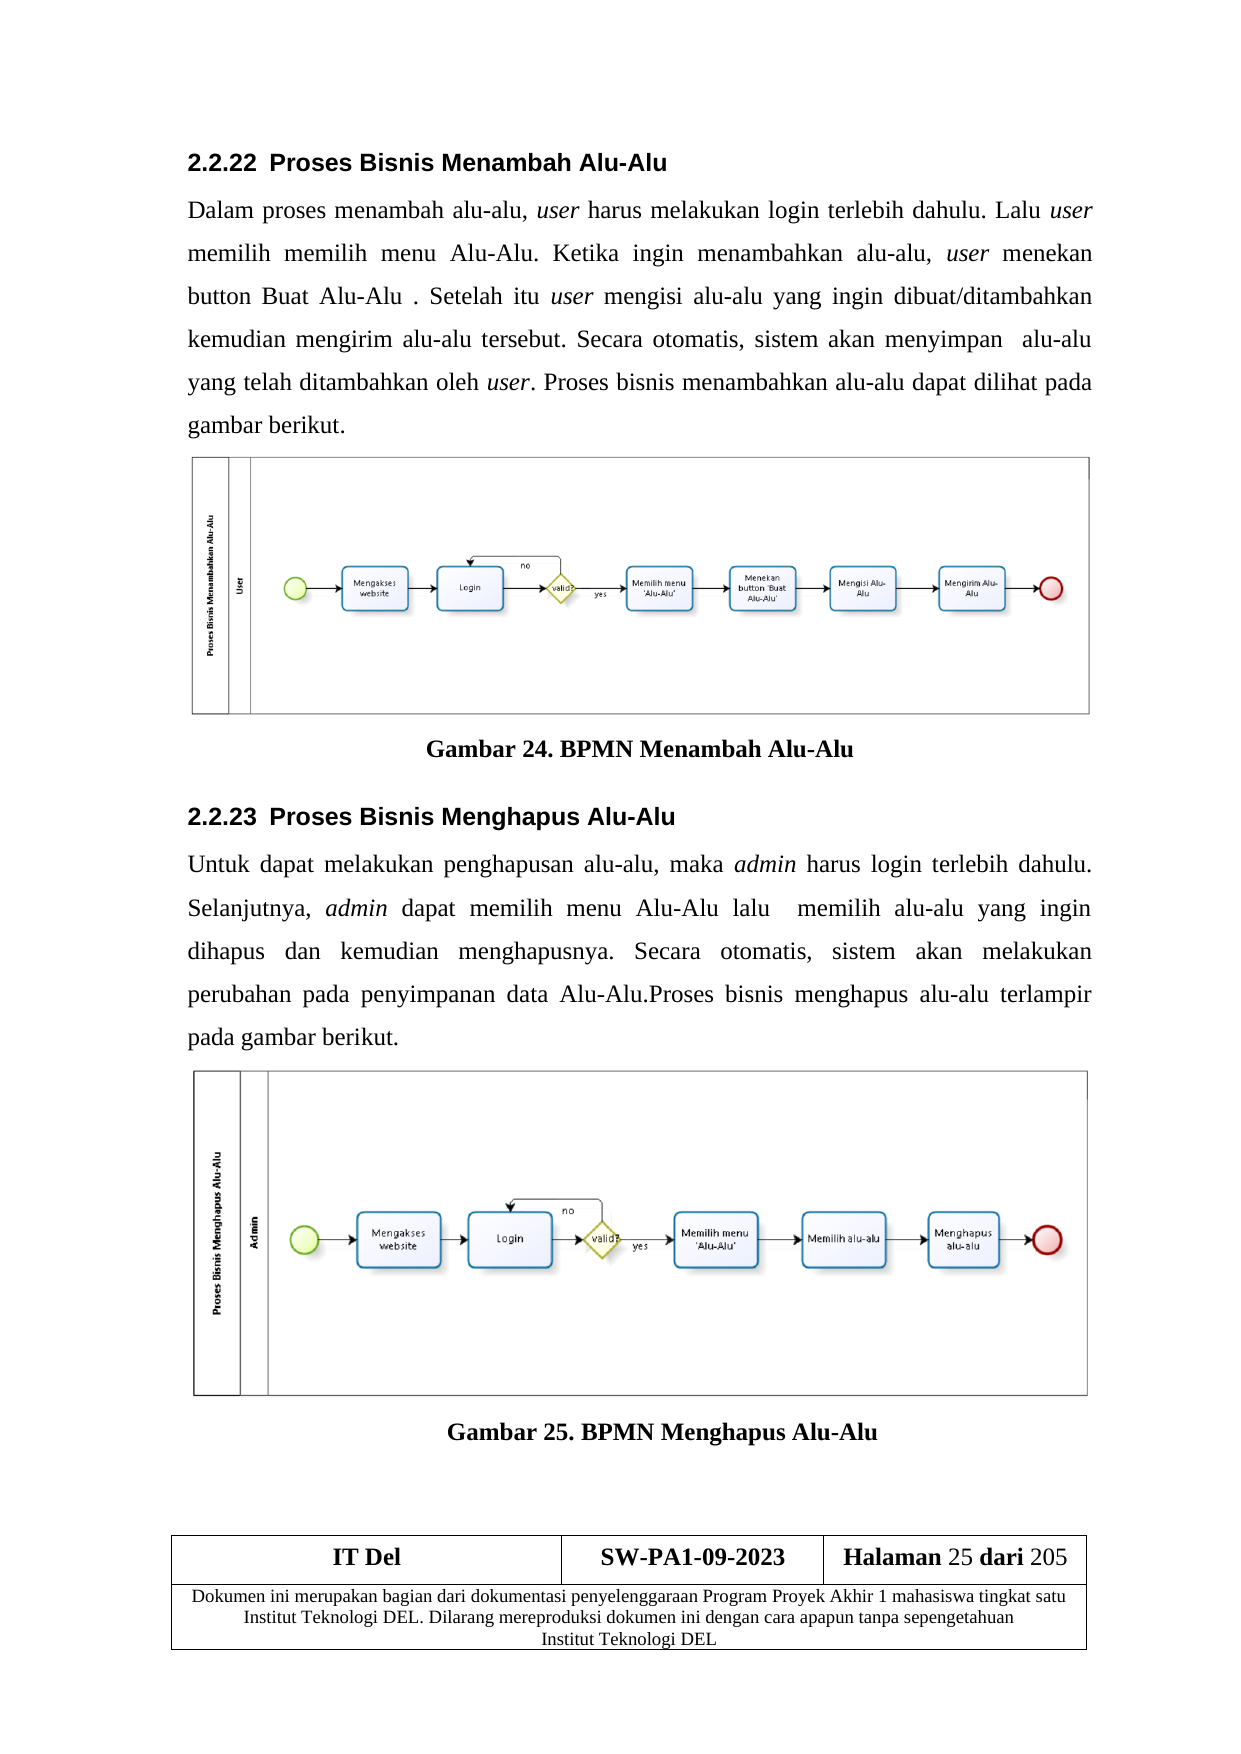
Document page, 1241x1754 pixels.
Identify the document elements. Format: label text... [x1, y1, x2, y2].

subtitle Proses Bisnis Menambah Alu-Alu [187, 148, 1092, 176]
text Gambar 25. BPMN Menghapus Alu-Alu [232, 1417, 1092, 1446]
text Gambar 24. BPMN Menambah Alu-Alu [187, 734, 1092, 763]
subtitle Proses Bisnis Menghapus Alu-Alu [187, 802, 1092, 831]
text Dalam proses menambah alu-alu, user harus melakukan login terlebih dahulu. Lalu user memilih memilih menu Alu-Alu. Ketika ingin menambahkan alu-alu, user menekan button Buat Alu-Alu . Setelah itu user mengisi alu-alu yang ingin dibuat/ditambahkan kemudian mengirim alu-alu tersebut. Secara otomatis, sistem akan menyimpan alu-alu yang telah ditambahkan oleh user. Proses bisnis menambahkan alu-alu dapat dilihat pada gambar berikut. [187, 195, 1092, 439]
picture [187, 1065, 1093, 1403]
text Untuk dapat melakukan penghapusan alu-alu, maka admin harus login terlebih dahulu. Selanjutnya, admin dapat memilih menu Alu-Alu lalu memilih alu-alu yang ingin dihapus dan kemudian menghapusnya. Secara otomatis, sistem akan melakukan perubahan pada penyimpanan data Alu-Alu.Proses bisnis menghapus alu-alu terlampir pada gambar berikut. [187, 849, 1092, 1051]
picture [187, 453, 1093, 720]
